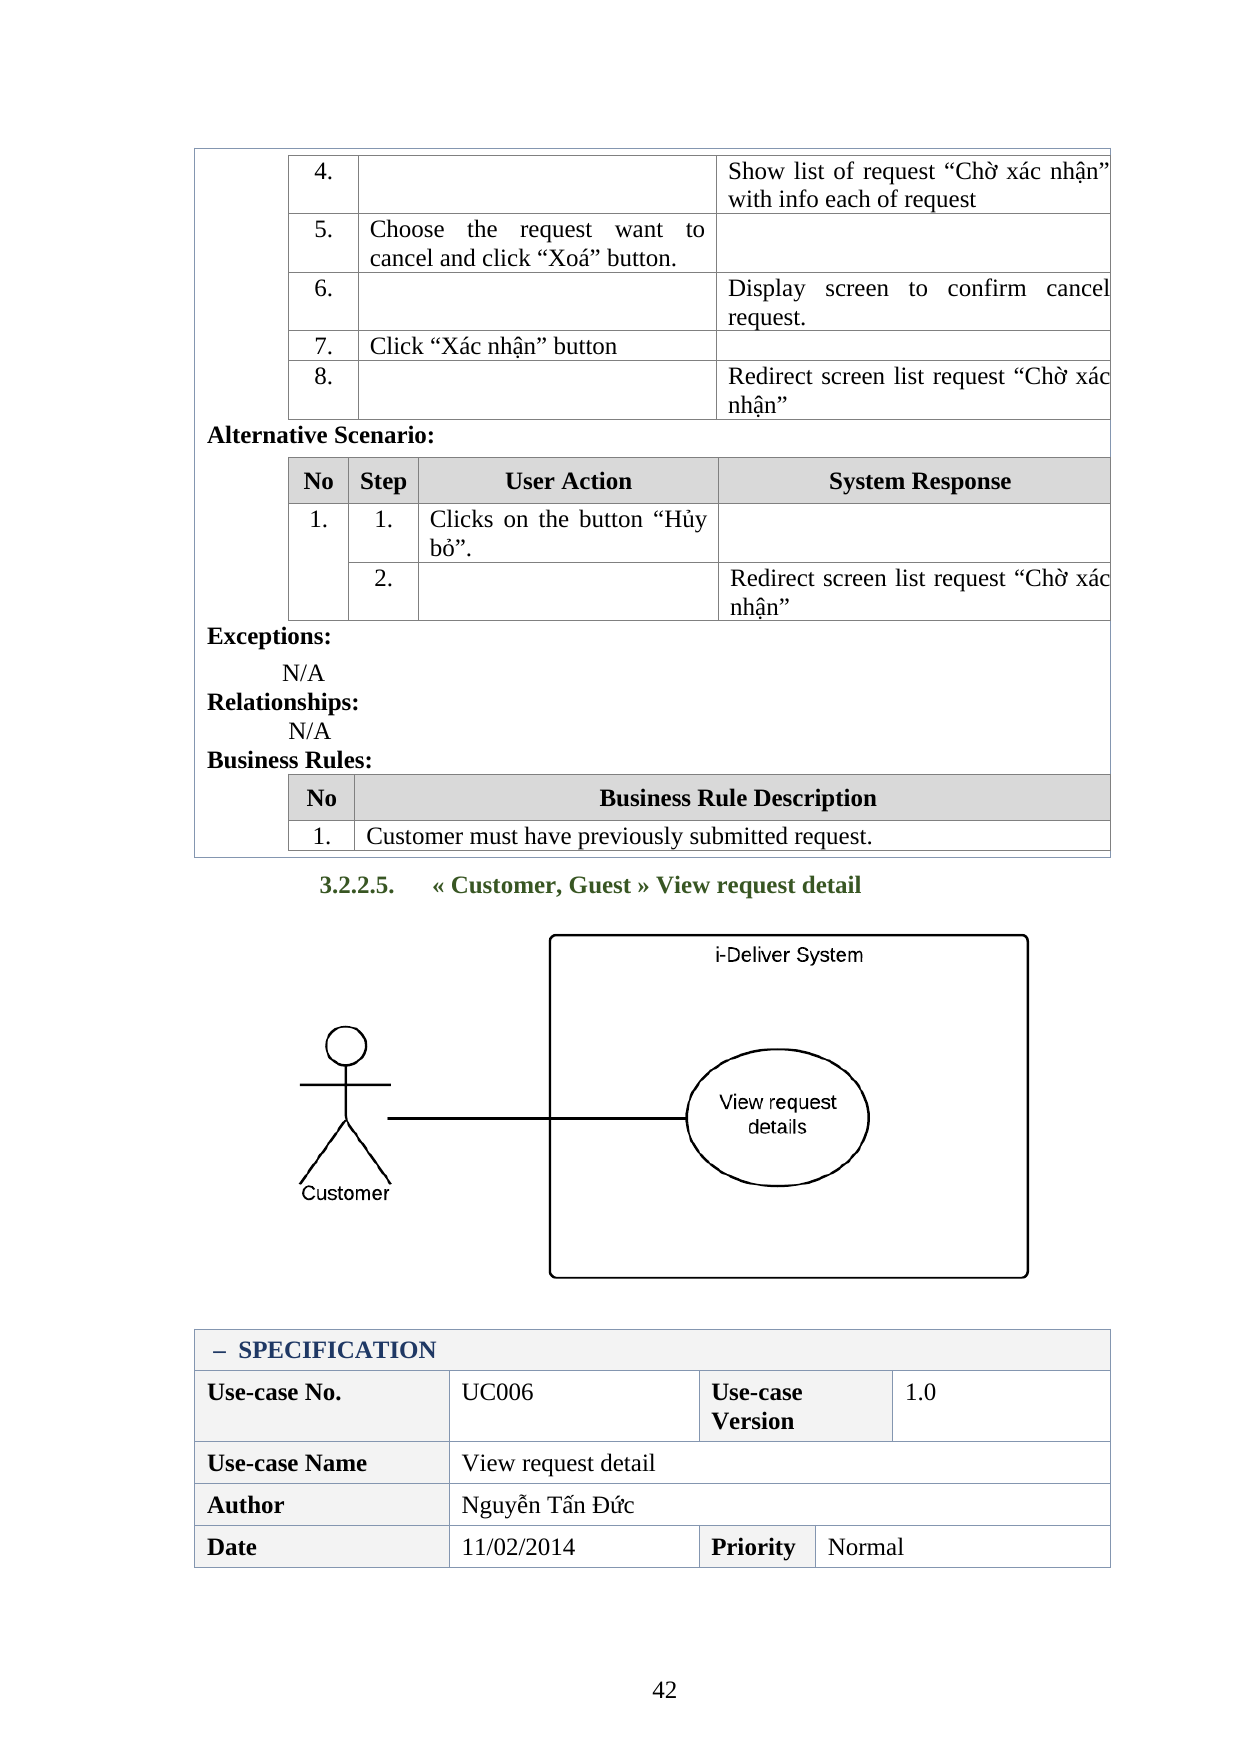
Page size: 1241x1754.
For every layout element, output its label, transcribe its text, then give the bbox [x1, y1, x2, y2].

table_cell Use-case No. [195, 1371, 449, 1441]
table_header – SPECIFICATION [195, 1330, 1110, 1370]
table_cell Nguyễn Tấn Đức [450, 1484, 1110, 1525]
table_cell Use-case Version [700, 1371, 892, 1441]
table_cell Author [195, 1484, 449, 1525]
picture [237, 914, 1092, 1310]
subtitle « Customer, Guest » View request detail [319, 871, 1122, 899]
table_cell 11/02/2014 [450, 1526, 699, 1567]
table_cell UC006 [450, 1371, 699, 1441]
table_cell View request detail [450, 1442, 1110, 1483]
table_cell Normal [816, 1526, 1110, 1567]
table_cell Use-case Name [195, 1442, 449, 1483]
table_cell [195, 149, 1110, 857]
table_cell 1.0 [893, 1371, 1110, 1441]
table_cell Date [195, 1526, 449, 1567]
table_cell Priority [700, 1526, 815, 1567]
